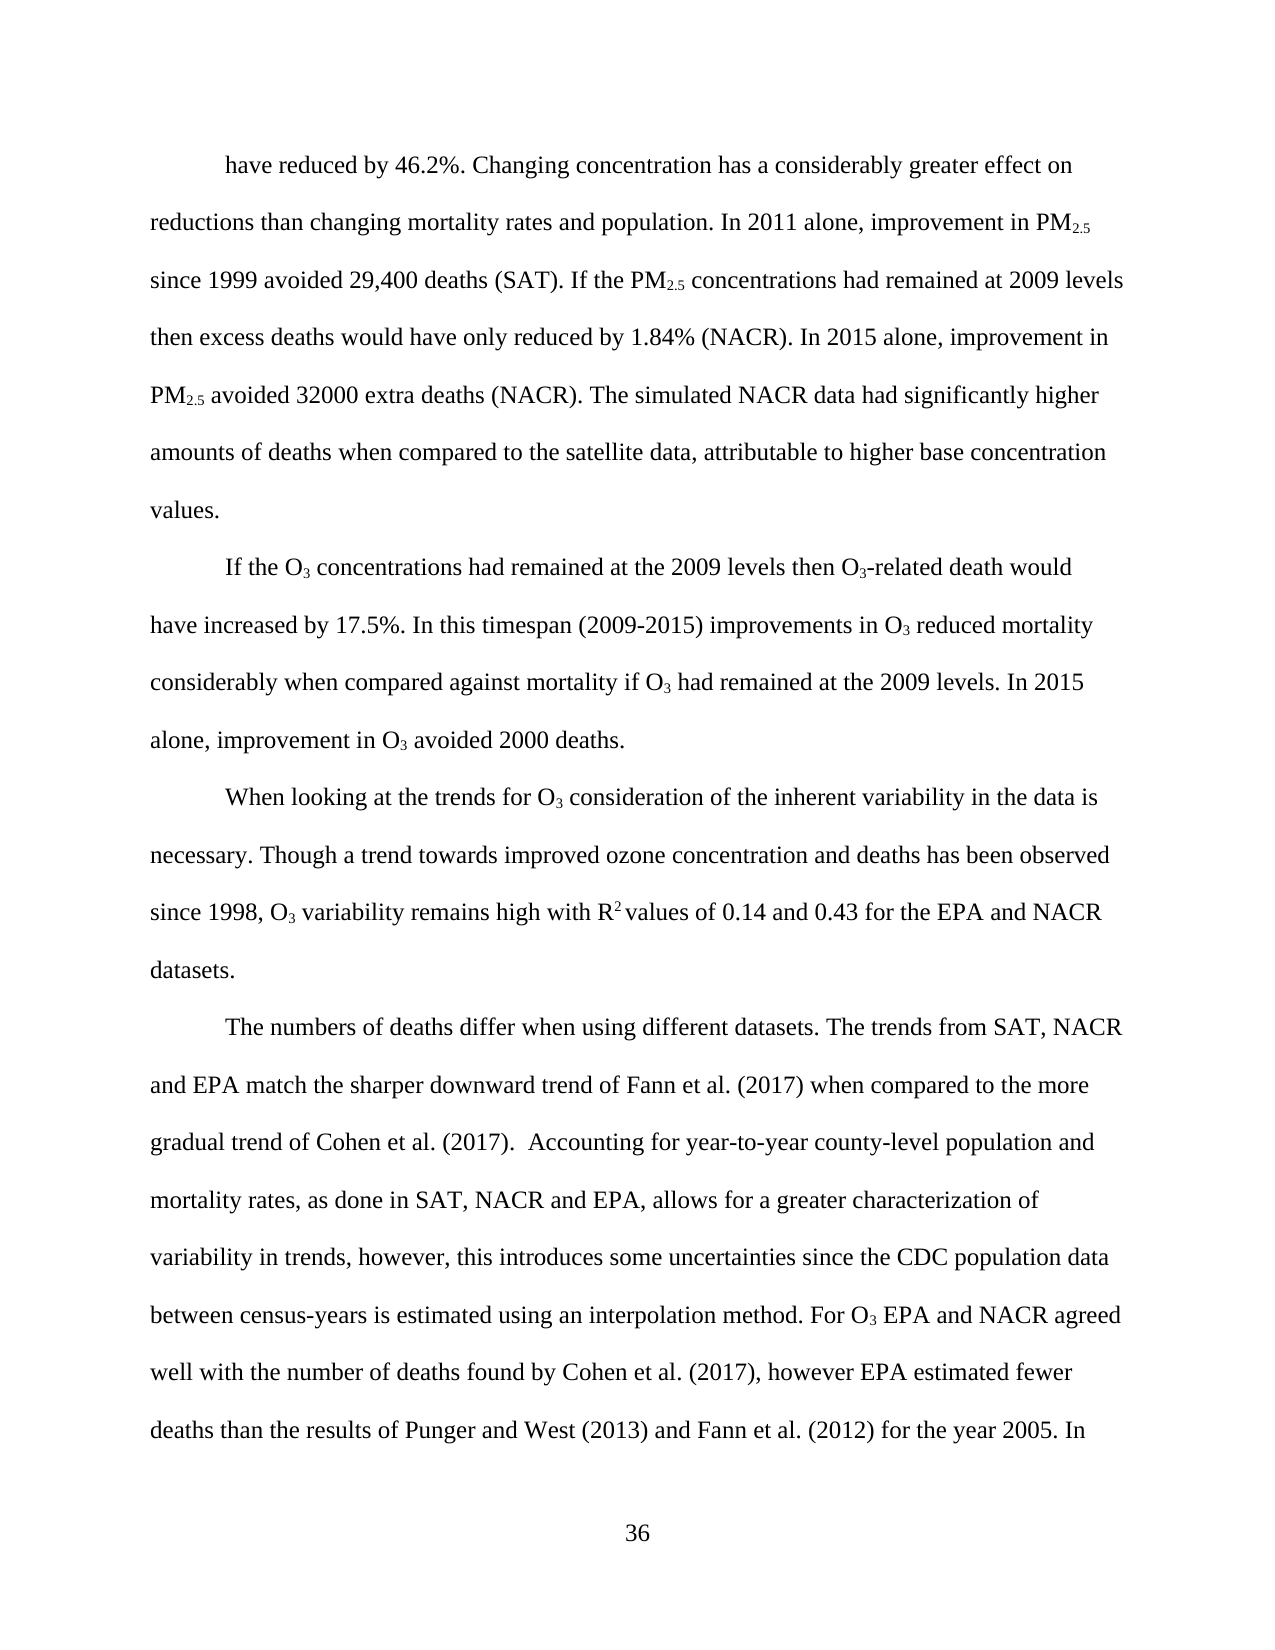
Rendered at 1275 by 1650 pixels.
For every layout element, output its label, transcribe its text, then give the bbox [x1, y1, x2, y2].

text have reduced by 46.2%. Changing concentration has a considerably greater effect on reductions than changing mortality rates and population. In 2011 alone, improvement in PM2.5 since 1999 avoided 29,400 deaths (SAT). If the PM2.5 concentrations had remained at 2009 levels then excess deaths would have only reduced by 1.84% (NACR). In 2015 alone, improvement in PM2.5 avoided 32000 extra deaths (NACR). The simulated NACR data had significantly higher amounts of deaths when compared to the satellite data, attributable to higher base concentration values. [150, 150, 1125, 524]
text When looking at the trends for O3 consideration of the inherent variability in the data is necessary. Though a trend towards improved ozone concentration and deaths has been observed since 1998, O3 variability remains high with R2 values of 0.14 and 0.43 for the EPA and NACR datasets. [150, 782, 1125, 984]
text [150, 1012, 1125, 1444]
text If the O3 concentrations had remained at the 2009 levels then O3-related death would have increased by 17.5%. In this timespan (2009-2015) improvements in O3 reduced mortality considerably when compared against mortality if O3 had remained at the 2009 levels. In 2015 alone, improvement in O3 avoided 2000 deaths. [150, 552, 1125, 754]
